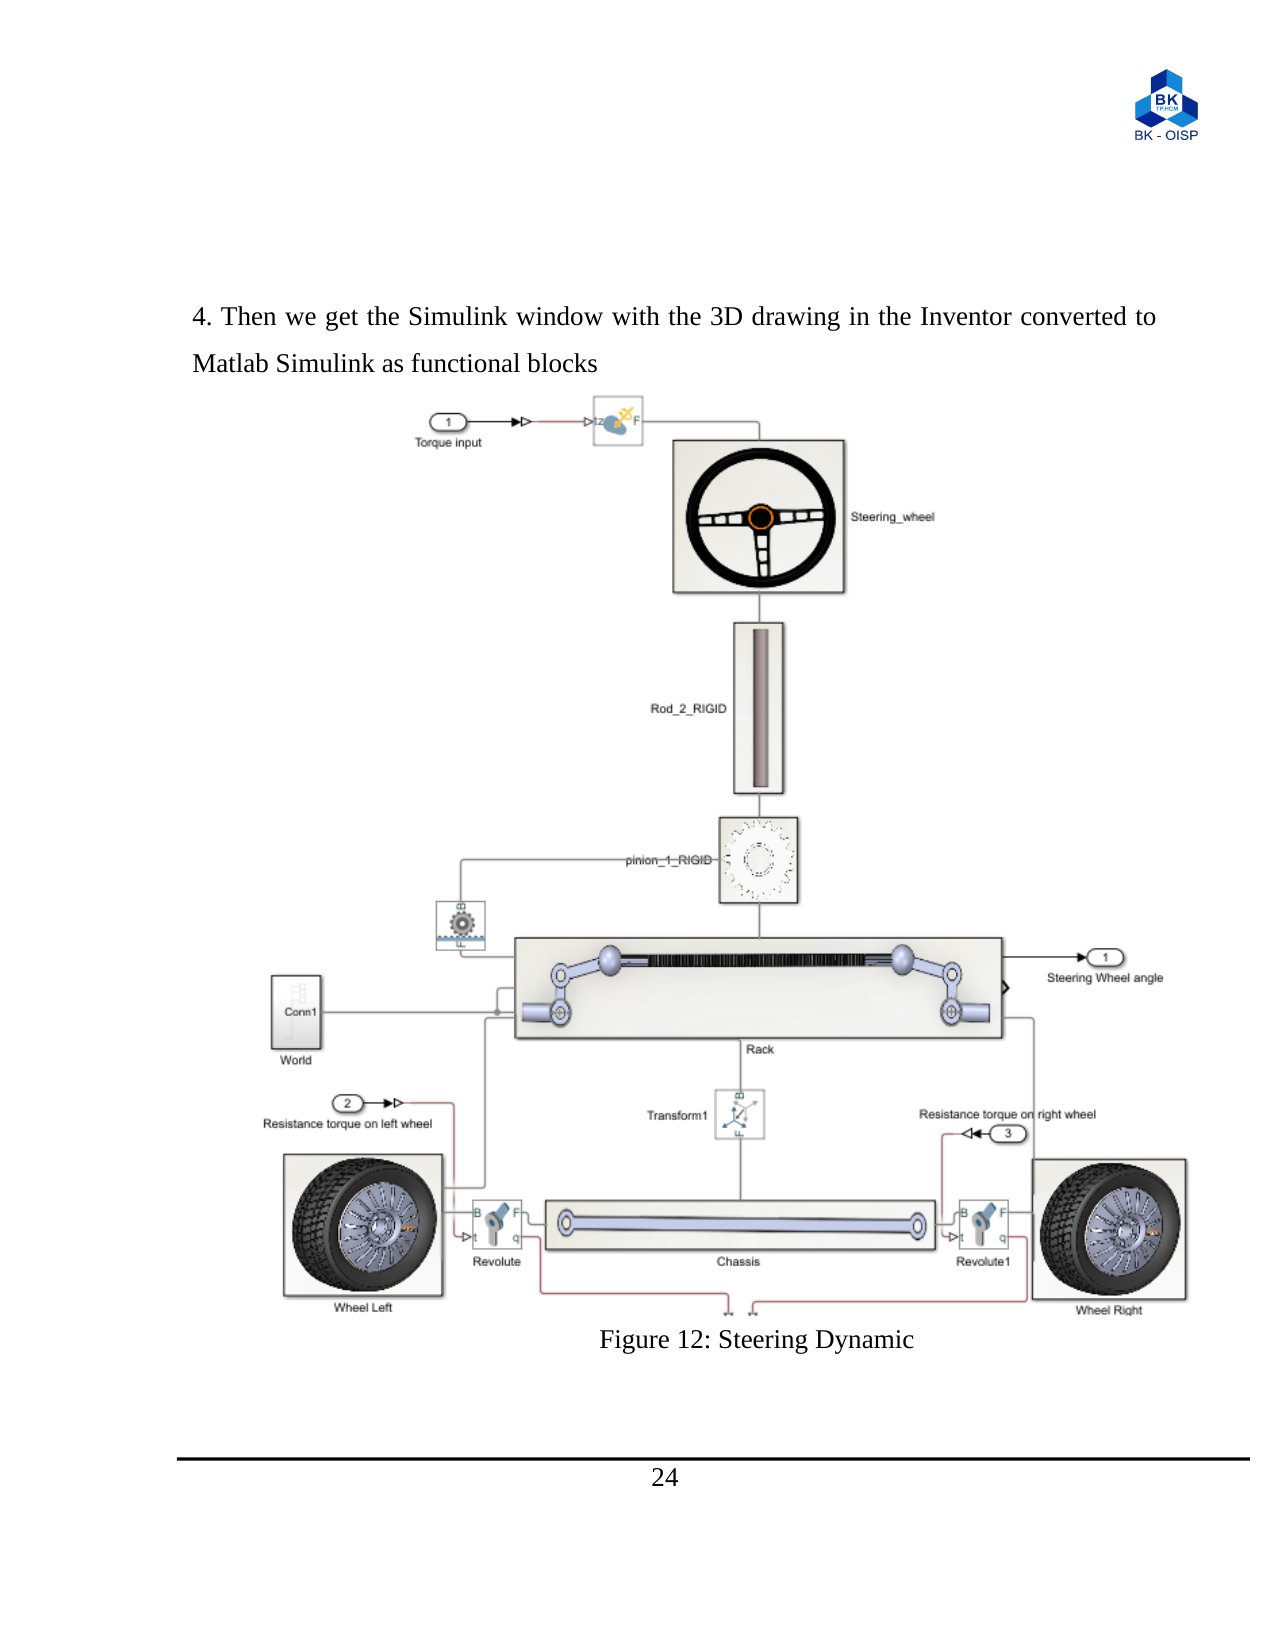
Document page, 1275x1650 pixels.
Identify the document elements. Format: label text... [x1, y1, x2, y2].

picture [252, 386, 1197, 1316]
picture [1134, 68, 1199, 146]
text 4. Then we get the Simulink window with the 3D drawing in the Inventor converted to Matlab Simulink as functional blocks [192, 300, 1157, 378]
